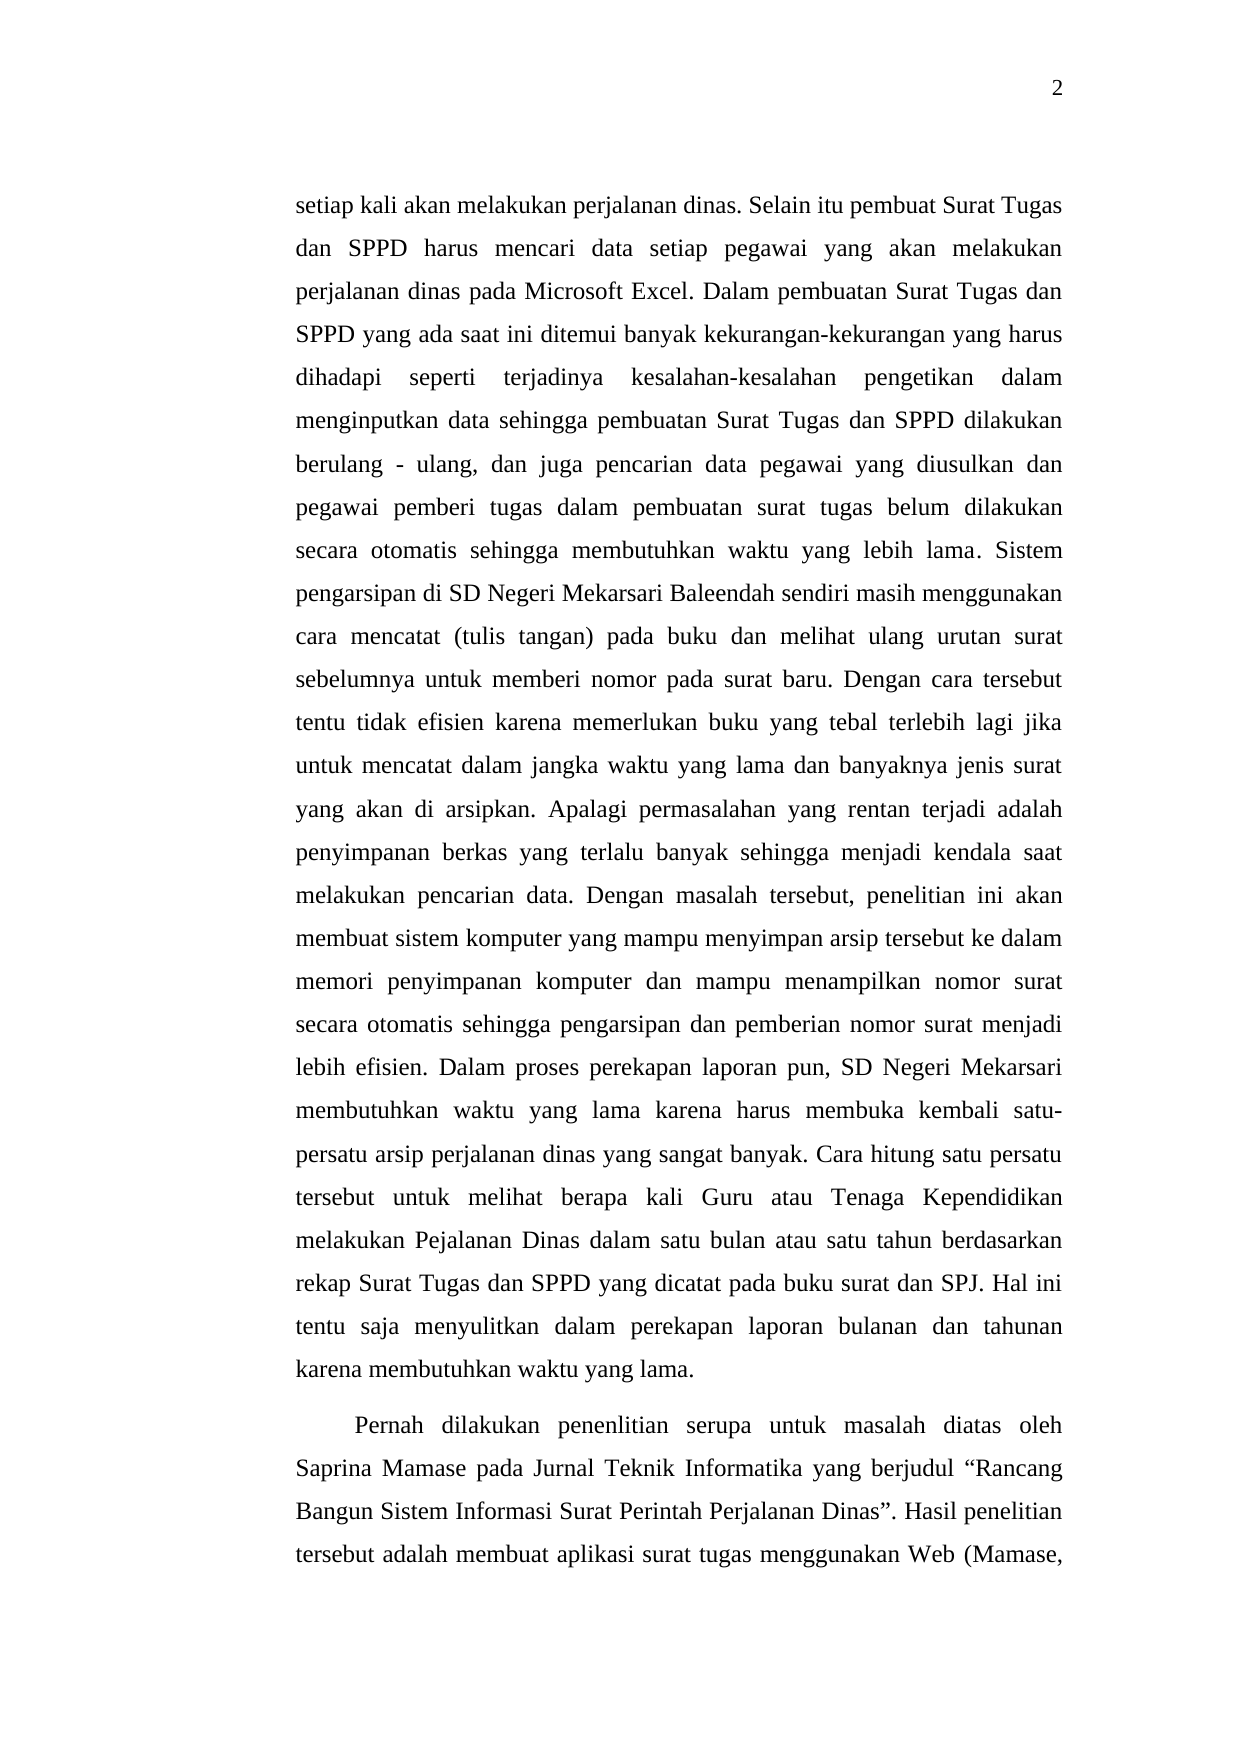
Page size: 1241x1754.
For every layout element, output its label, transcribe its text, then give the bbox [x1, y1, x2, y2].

list setiap kali akan melakukan perjalanan dinas. Selain itu pembuat Surat Tugas dan SPPD harus mencari data setiap pegawai yang akan melakukan perjalanan dinas pada Microsoft Excel. Dalam pembuatan Surat Tugas dan SPPD yang ada saat ini ditemui banyak kekurangan-kekurangan yang harus dihadapi seperti terjadinya kesalahan-kesalahan pengetikan dalam menginputkan data sehingga pembuatan Surat Tugas dan SPPD dilakukan berulang - ulang, dan juga pencarian data pegawai yang diusulkan dan pegawai pemberi tugas dalam pembuatan surat tugas belum dilakukan secara otomatis sehingga membutuhkan waktu yang lebih lama. Sistem pengarsipan di SD Negeri Mekarsari Baleendah sendiri masih menggunakan cara mencatat (tulis tangan) pada buku dan melihat ulang urutan surat sebelumnya untuk memberi nomor pada surat baru. Dengan cara tersebut tentu tidak efisien karena memerlukan buku yang tebal terlebih lagi jika untuk mencatat dalam jangka waktu yang lama dan banyaknya jenis surat yang akan di arsipkan. Apalagi permasalahan yang rentan terjadi adalah penyimpanan berkas yang terlalu banyak sehingga menjadi kendala saat melakukan pencarian data. Dengan masalah tersebut, penelitian ini akan membuat sistem komputer yang mampu menyimpan arsip tersebut ke dalam memori penyimpanan komputer dan mampu menampilkan nomor surat secara otomatis sehingga pengarsipan dan pemberian nomor surat menjadi lebih efisien. Dalam proses perekapan laporan pun, SD Negeri Mekarsari membutuhkan waktu yang lama karena harus membuka kembali satu-persatu arsip perjalanan dinas yang sangat banyak. Cara hitung satu persatu tersebut untuk melihat berapa kali Guru atau Tenaga Kependidikan melakukan Pejalanan Dinas dalam satu bulan atau satu tahun berdasarkan rekap Surat Tugas dan SPPD yang dicatat pada buku surat dan SPJ. Hal ini tentu saja menyulitkan dalam perekapan laporan bulanan dan tahunan karena membutuhkan waktu yang lama. [295, 190, 1063, 1383]
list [295, 1410, 1063, 1568]
